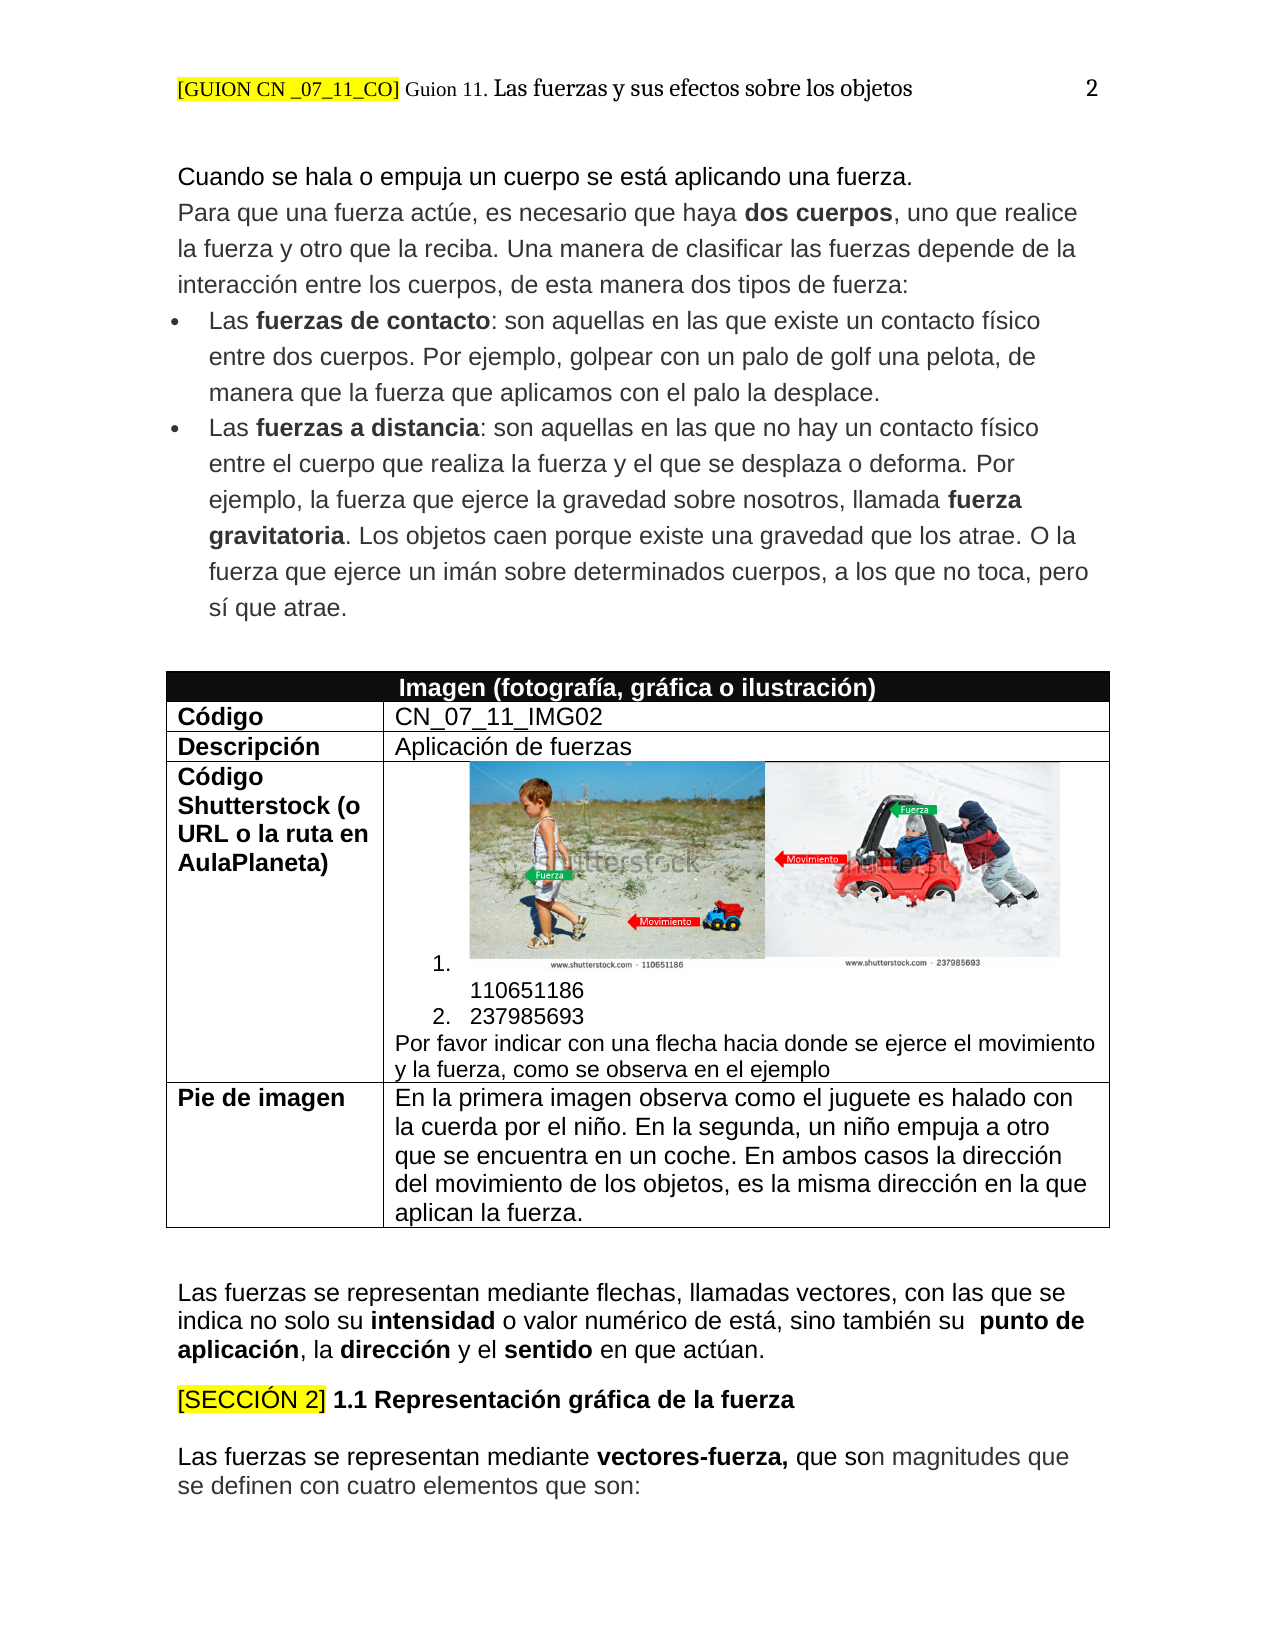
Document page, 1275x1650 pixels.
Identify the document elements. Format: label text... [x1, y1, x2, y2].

table_cell Código [167, 702, 383, 731]
text Para que una fuerza actúe, es necesario que haya dos cuerpos, uno que realice la fuerza y otro que la reciba. Una manera de clasificar las fuerzas depende de la interacción entre los cuerpos, de esta manera dos tipos de fuerza: [177, 191, 1098, 298]
text [SECCIÓN 2] 1.1 Representación gráfica de la fuerza [326, 1385, 1098, 1413]
table_cell 110651186 237985693 Por favor indicar con una flecha hacia donde se ejerce el movimiento y la fuerza, como se observa en el ejemplo [384, 762, 1109, 1082]
table_header Imagen (fotografía, gráfica o ilustración) [167, 673, 1109, 701]
picture [469, 761, 1060, 972]
list Las fuerzas de contacto: son aquellas en las que existe un contacto físico entre dos cuerpos. Por ejemplo, golpear con un palo de golf una pelota, de manera que la fuerza que aplicamos con el palo la desplace. [171, 298, 1098, 406]
table_cell Código Shutterstock (o URL o la ruta en AulaPlaneta) [167, 762, 383, 1082]
table_cell En la primera imagen observa como el juguete es halado con la cuerda por el niño. En la segunda, un niño empuja a otro que se encuentra en un coche. En ambos casos la dirección del movimiento de los objetos, es la misma dirección en la que aplican la fuerza. [384, 1083, 1109, 1227]
table_cell Aplicación de fuerzas [384, 732, 1109, 761]
list Las fuerzas a distancia: son aquellas en las que no hay un contacto físico entre el cuerpo que realiza la fuerza y el que se desplaza o deforma. Por ejemplo, la fuerza que ejerce la gravedad sobre nosotros, llamada fuerza gravitatoria. Los objetos caen porque existe una gravedad que los atrae. O la fuerza que ejerce un imán sobre determinados cuerpos, a los que no toca, pero sí que atrae. [171, 406, 1098, 622]
subtitle Cuando se hala o empuja un cuerpo se está aplicando una fuerza. [177, 152, 1098, 191]
table_cell CN_07_11_IMG02 [384, 702, 1109, 731]
text Las fuerzas se representan mediante flechas, llamadas vectores, con las que se indica no solo su intensidad o valor numérico de está, sino también su punto de aplicación, la dirección y el sentido en que actúan. [765, 1278, 1098, 1364]
text Las fuerzas se representan mediante vectores-fuerza, que son magnitudes que se definen con cuatro elementos que son: [177, 1442, 1098, 1500]
table_cell Pie de imagen [167, 1083, 383, 1227]
table_cell Descripción [167, 732, 383, 761]
